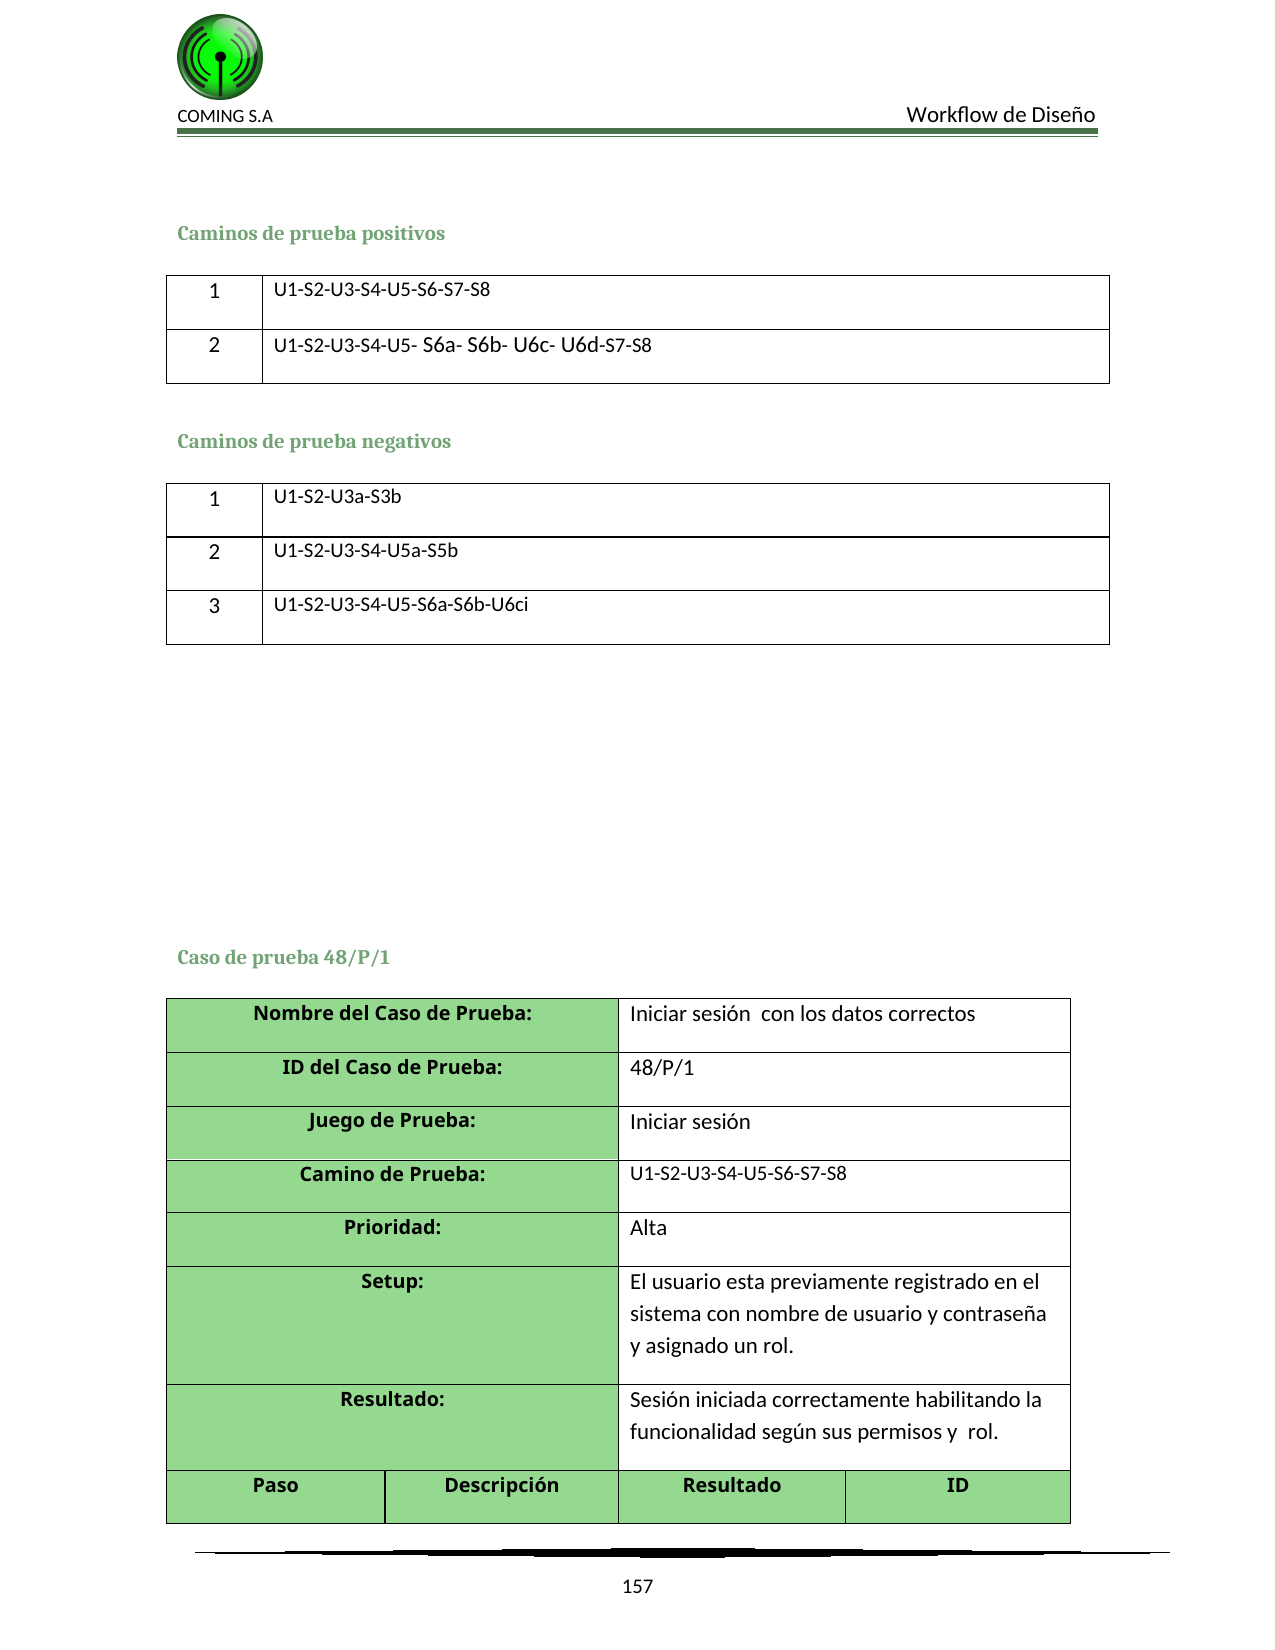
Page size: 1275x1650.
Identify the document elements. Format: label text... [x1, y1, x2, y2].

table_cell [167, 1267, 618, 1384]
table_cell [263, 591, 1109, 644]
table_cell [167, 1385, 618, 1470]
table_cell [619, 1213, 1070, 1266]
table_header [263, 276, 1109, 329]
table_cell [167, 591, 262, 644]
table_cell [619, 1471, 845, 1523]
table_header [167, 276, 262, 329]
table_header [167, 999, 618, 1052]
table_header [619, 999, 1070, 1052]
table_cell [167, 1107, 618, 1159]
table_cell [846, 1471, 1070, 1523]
subtitle Caso de prueba 48/P/1 [177, 945, 1098, 969]
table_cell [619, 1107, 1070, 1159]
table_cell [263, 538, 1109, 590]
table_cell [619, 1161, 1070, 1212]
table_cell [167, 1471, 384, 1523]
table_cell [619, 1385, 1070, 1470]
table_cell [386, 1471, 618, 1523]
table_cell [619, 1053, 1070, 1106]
subtitle Caminos de prueba positivos [177, 222, 1098, 246]
picture [177, 14, 263, 100]
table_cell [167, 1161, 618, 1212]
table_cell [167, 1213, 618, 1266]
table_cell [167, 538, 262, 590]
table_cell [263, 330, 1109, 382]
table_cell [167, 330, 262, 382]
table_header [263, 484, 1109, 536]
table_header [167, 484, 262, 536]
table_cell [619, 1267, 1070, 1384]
subtitle Caminos de prueba negativos [177, 430, 1098, 454]
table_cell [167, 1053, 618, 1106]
